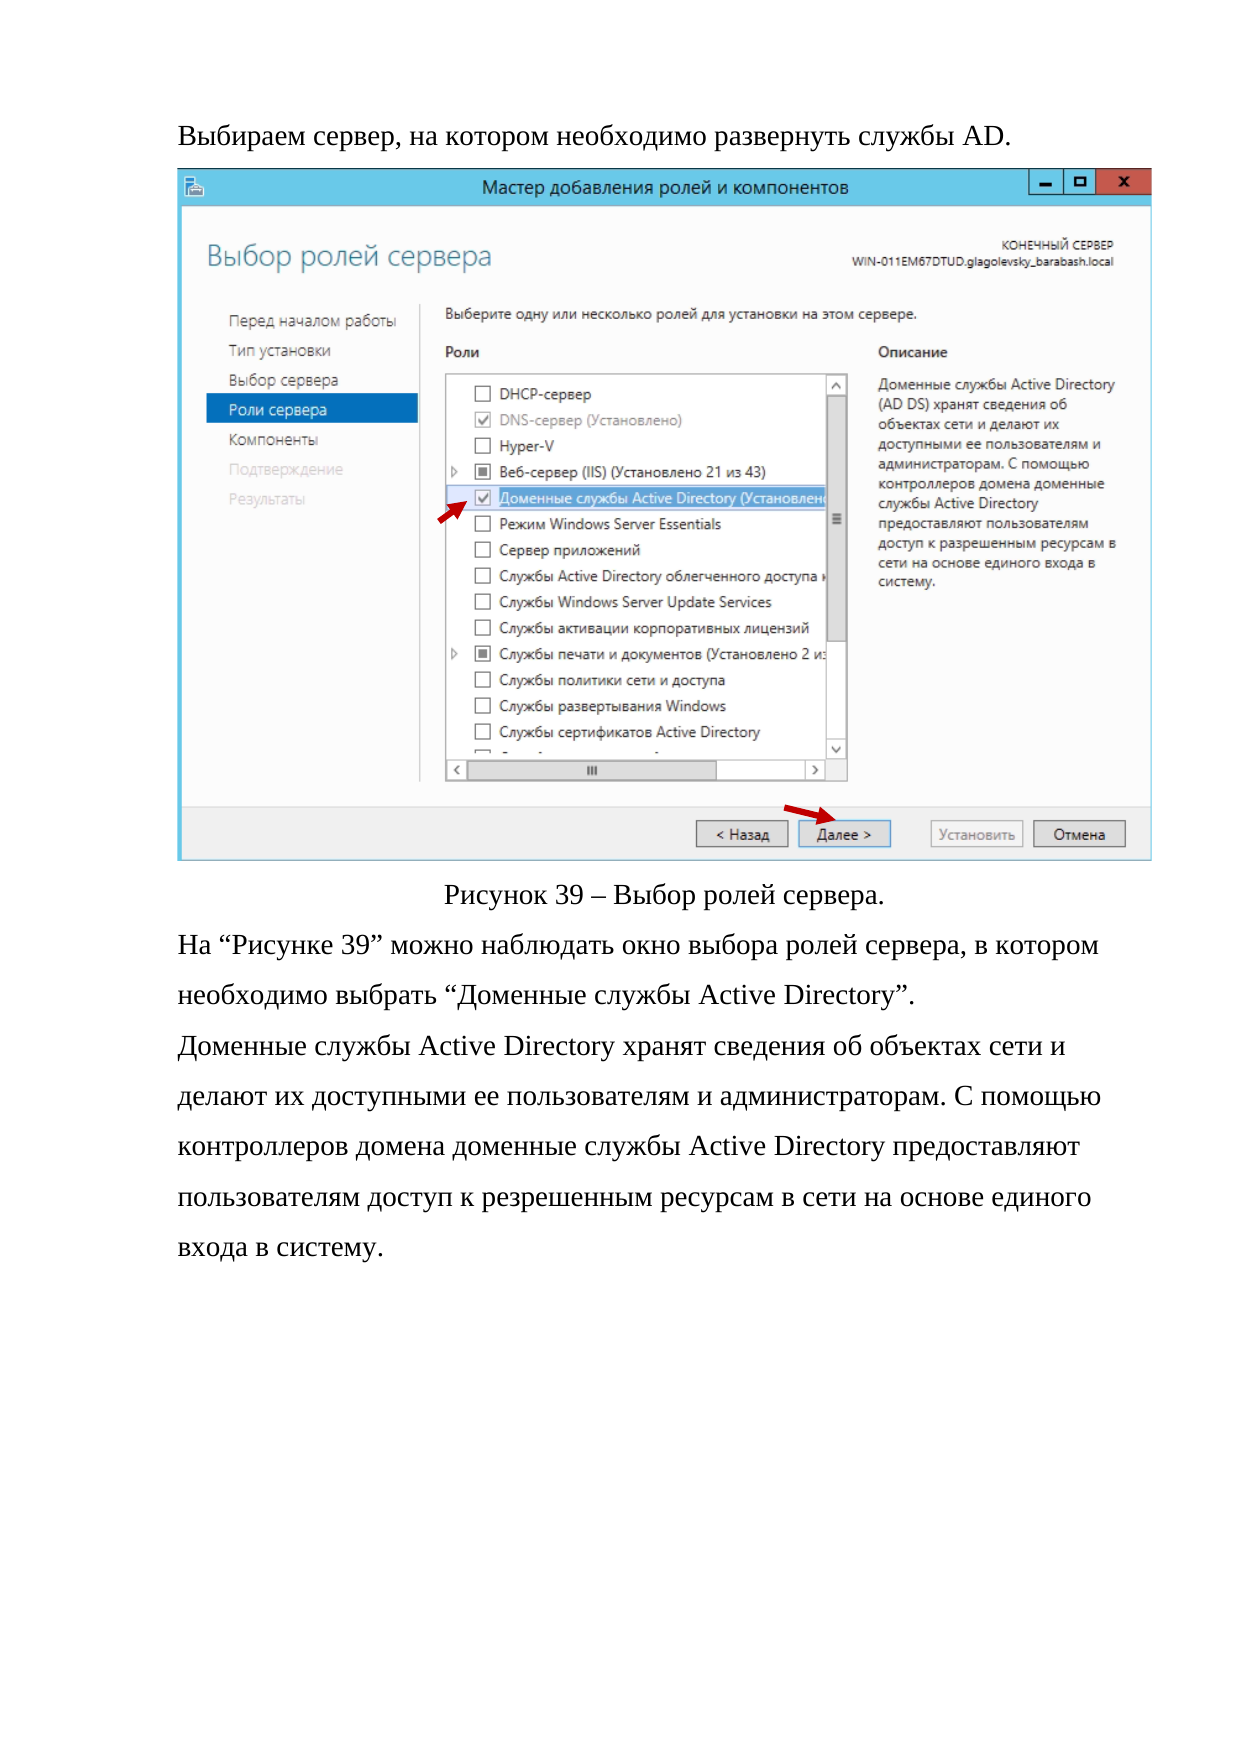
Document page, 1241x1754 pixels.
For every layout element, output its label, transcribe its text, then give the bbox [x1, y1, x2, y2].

text Выбираем сервер, на котором необходимо развернуть службы AD. [177, 118, 1152, 152]
text Доменные службы Active Directory хранят сведения об объектах сети и делают их доступными ее пользователям и администраторам. С помощью контроллеров домена доменные службы Active Directory предоставляют пользователям доступ к резрешенным ресурсам в сети на основе единого входа в систему. [177, 1028, 1152, 1263]
text Рисунок 39 – Выбор ролей сервера. [177, 877, 1152, 910]
picture [177, 168, 1152, 861]
text На “Рисунке 39” можно наблюдать окно выбора ролей сервера, в котором необходимо выбрать “Доменные службы Active Directory”. [177, 927, 1152, 1011]
